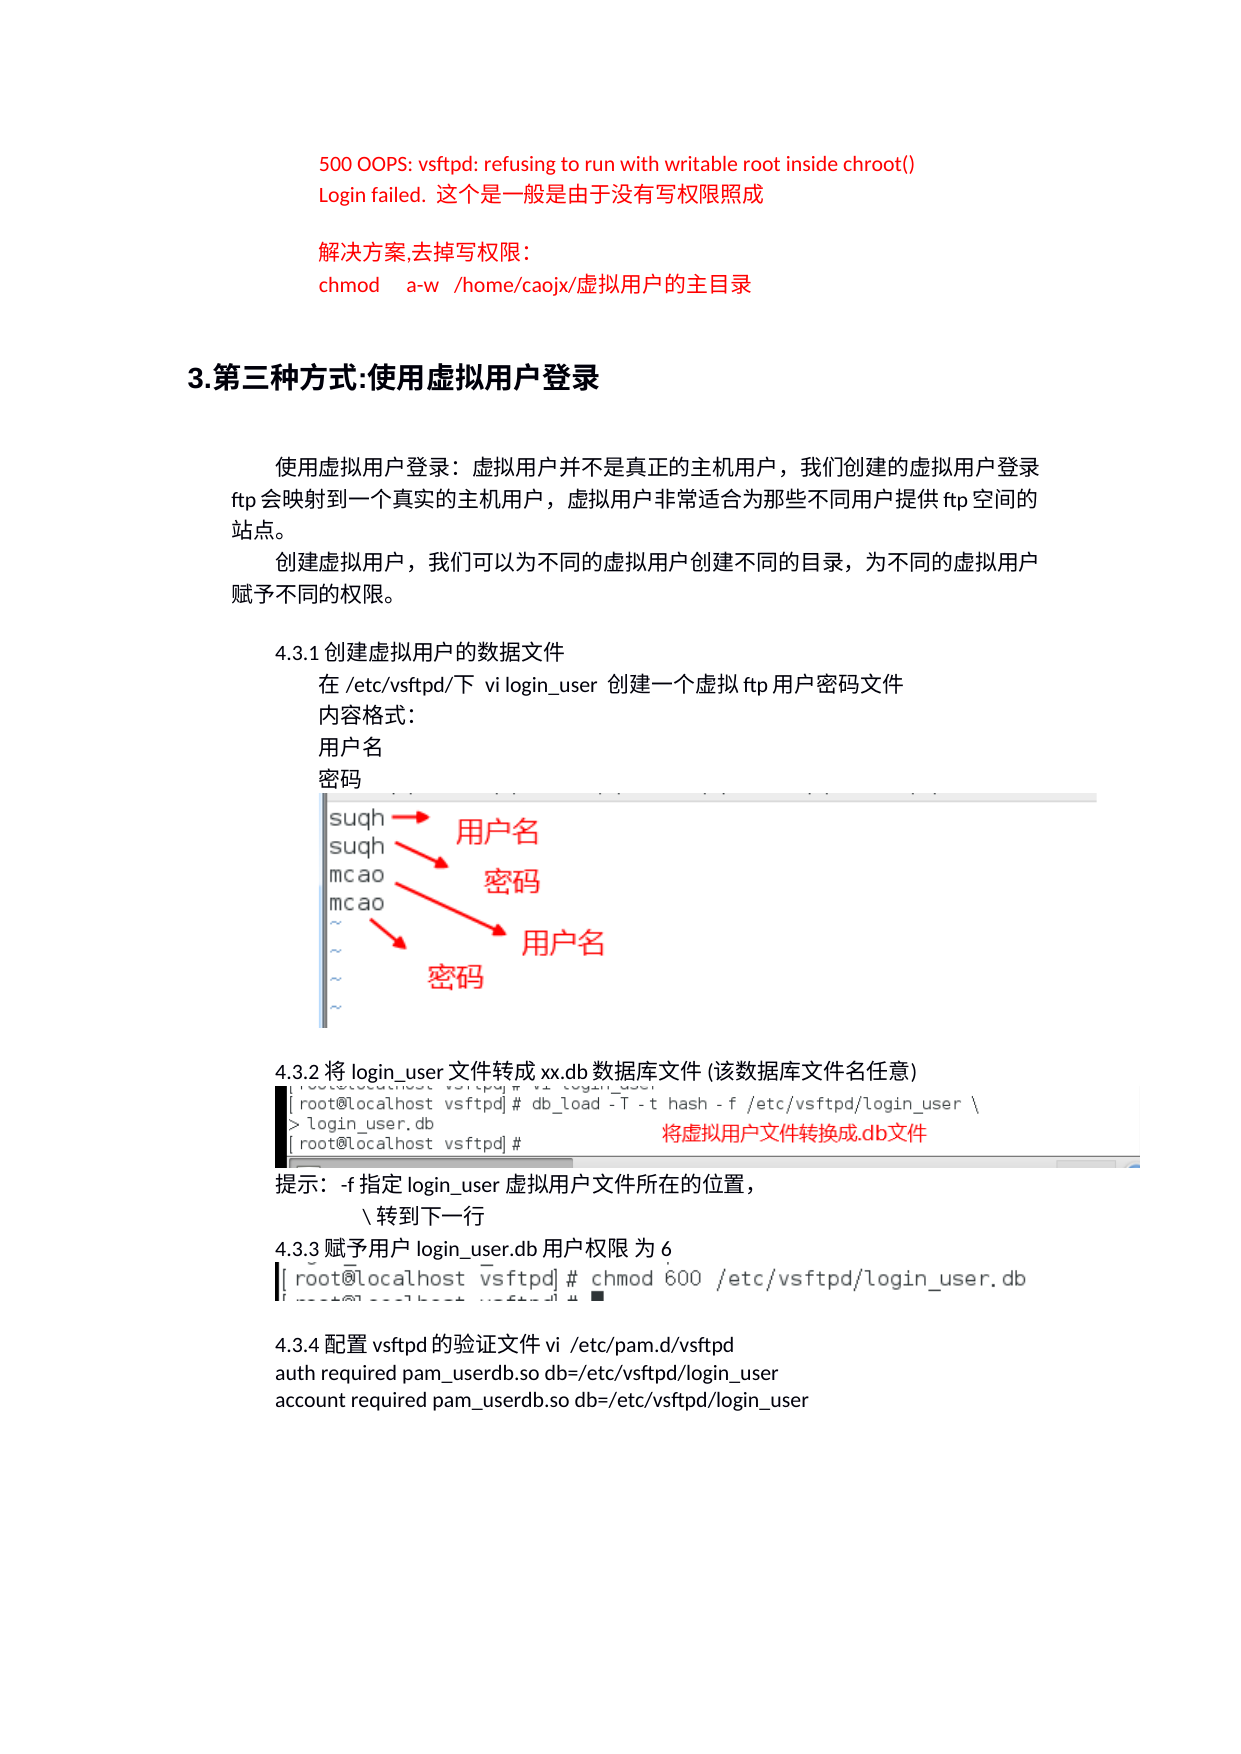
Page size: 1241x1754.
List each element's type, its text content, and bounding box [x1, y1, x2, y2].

list \ 转到下一行 [319, 1199, 1053, 1231]
list 创建虚拟用户，我们可以为不同的虚拟用户创建不同的目录，为不同的虚拟用户赋予不同的权限。 [231, 545, 1053, 608]
picture [275, 1086, 1140, 1168]
list 4.3.1 创建虚拟用户的数据文件 [231, 635, 1053, 667]
list chmod a-w /home/caojx/虚拟用户的主目录 [319, 267, 1053, 298]
list 4.3.3 赋予用户login_user.db用户权限 为6 [231, 1231, 1053, 1262]
list auth required pam_userdb.so db=/etc/vsftpd/login_user [231, 1359, 1053, 1386]
picture [275, 1262, 1140, 1301]
list 密码 [275, 762, 1053, 793]
list 提示：-f 指定login_user 虚拟用户文件所在的位置， [231, 1167, 1053, 1199]
list 用户名 [275, 730, 1053, 762]
list 4.3.4 配置vsftpd的验证文件vi /etc/pam.d/vsftpd [231, 1327, 1053, 1359]
picture [318, 793, 1097, 1028]
list 解决方案,去掉写权限： [319, 235, 1053, 267]
list 500 OOPS: vsftpd: refusing to run with writable root inside chroot() [319, 150, 1053, 177]
list 内容格式： [275, 698, 1053, 730]
list account required pam_userdb.so db=/etc/vsftpd/login_user [231, 1386, 1053, 1412]
list 使用虚拟用户登录：虚拟用户并不是真正的主机用户，我们创建的虚拟用户登录ftp会映射到一个真实的主机用户，虚拟用户非常适合为那些不同用户提供ftp空间的站点。 [231, 450, 1053, 545]
list 4.3.2 将 login_user文件转成 xx.db数据库文件 (该数据库文件名任意) [231, 1054, 1053, 1086]
text 3.第三种方式:使用虚拟用户登录 [187, 354, 1053, 396]
list 在 /etc/vsftpd/下 vi login_user 创建一个虚拟ftp用户密码文件 [275, 667, 1053, 698]
list Login failed. 这个是一般是由于没有写权限照成 [319, 177, 1053, 208]
